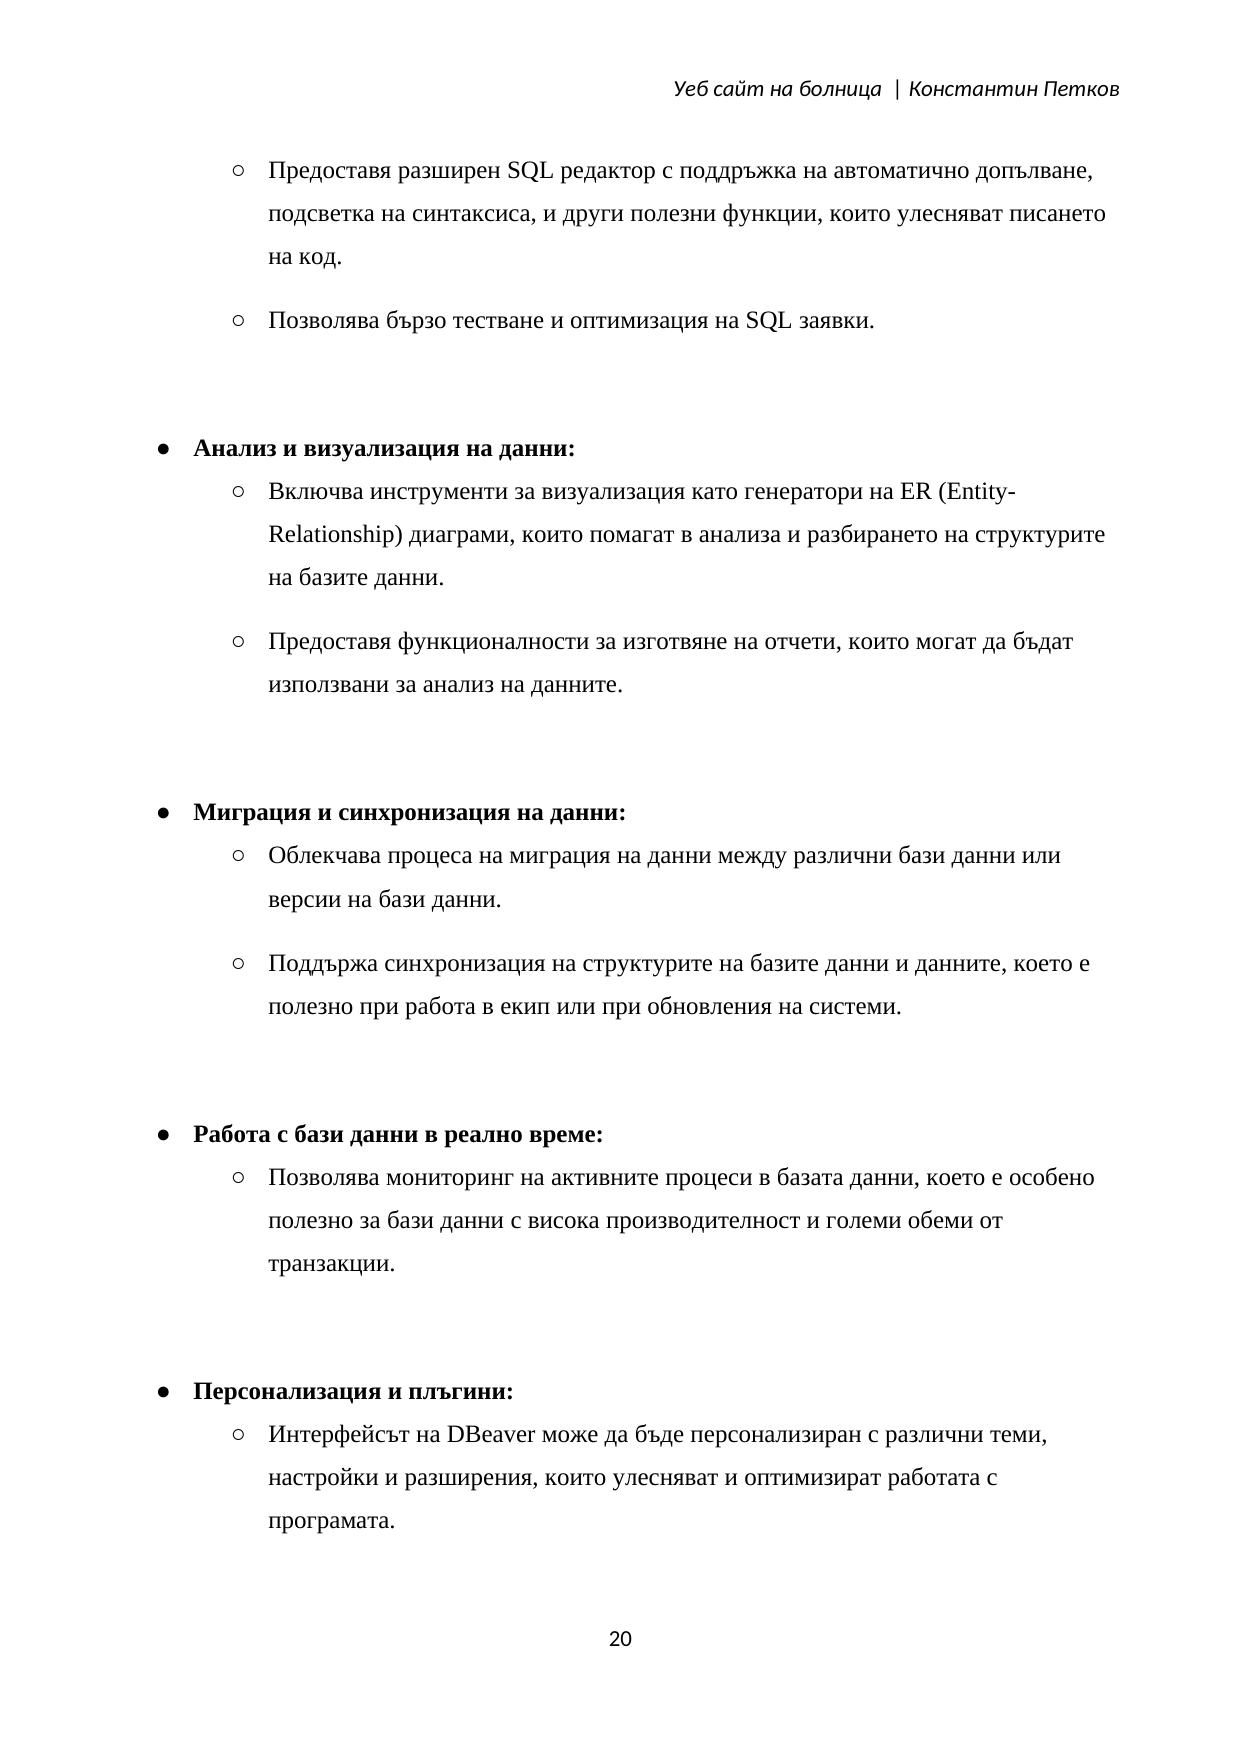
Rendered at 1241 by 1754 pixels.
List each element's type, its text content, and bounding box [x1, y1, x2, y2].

list Персонализация и плъгини: [156, 1376, 1122, 1405]
list Анализ и визуализация на данни: [156, 433, 1122, 462]
list Работа с бази данни в реално време: [156, 1119, 1122, 1147]
list Интерфейсът на DBeaver може да бъде персонализиран с различни теми, настройки и разширения, които улесняват и оптимизират работата с програмата. [231, 1419, 1122, 1534]
list Облекчава процеса на миграция на данни между различни бази данни или версии на бази данни. [231, 841, 1122, 912]
list Предоставя функционалности за изготвяне на отчети, които могат да бъдат използвани за анализ на данните. [231, 626, 1122, 698]
list Предоставя разширен SQL редактор с поддръжка на автоматично допълване, подсветка на синтаксиса, и други полезни функции, които улесняват писането на код. [231, 155, 1122, 270]
list Позволява бързо тестване и оптимизация на SQL заявки. [231, 305, 1122, 334]
list Поддържа синхронизация на структурите на базите данни и данните, което е полезно при работа в екип или при обновления на системи. [231, 948, 1122, 1019]
list Миграция и синхронизация на данни: [156, 797, 1122, 826]
list Позволява мониторинг на активните процеси в базата данни, което е особено полезно за бази данни с висока производителност и големи обеми от транзакции. [231, 1162, 1122, 1277]
list Включва инструменти за визуализация като генератори на ER (Entity-Relationship) диаграми, които помагат в анализа и разбирането на структурите на базите данни. [231, 476, 1122, 591]
